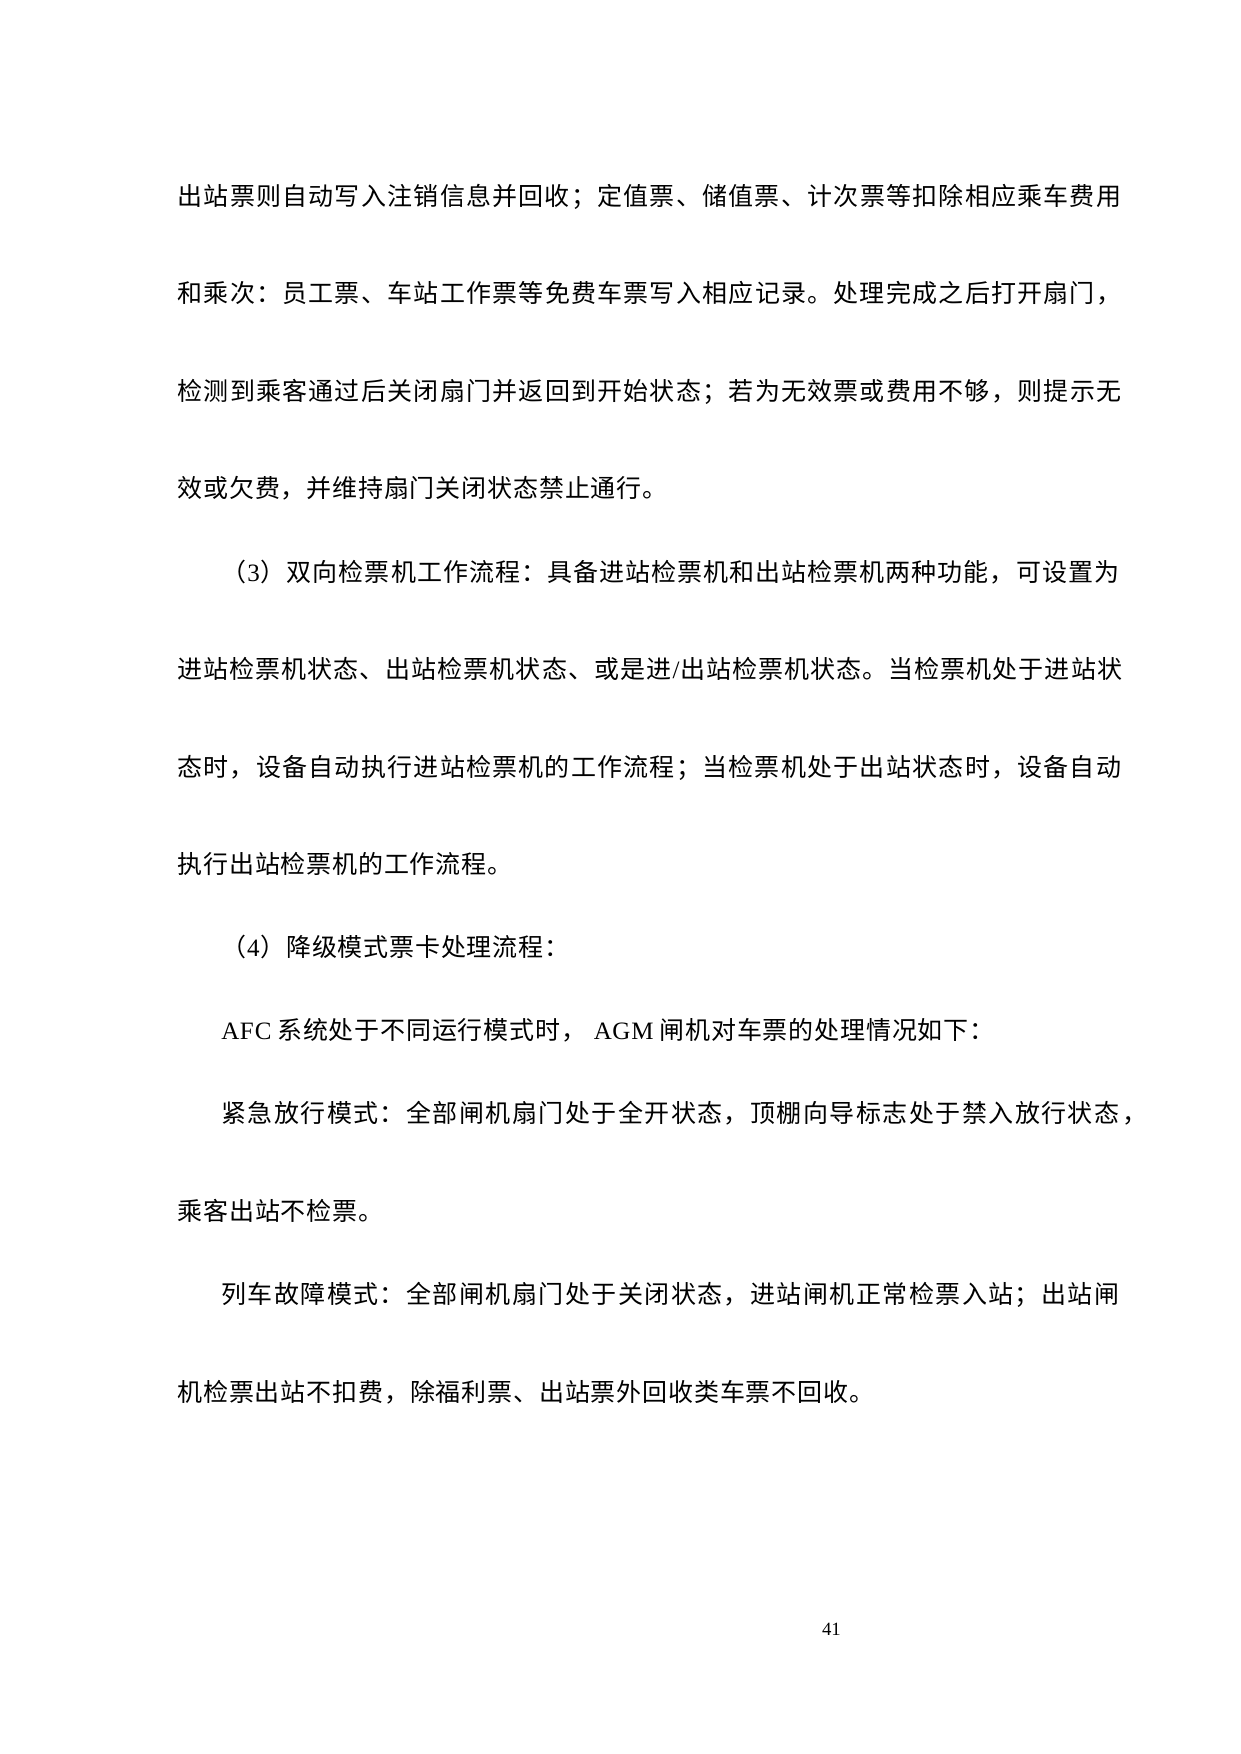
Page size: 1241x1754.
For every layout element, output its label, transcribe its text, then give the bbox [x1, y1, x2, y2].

text 紧急放行模式：全部闸机扇门处于全开状态，顶棚向导标志处于禁入放行状态，乘客出站不检票。 [177, 1079, 1122, 1242]
text AFC系统处于不同运行模式时， AGM闸机对车票的处理情况如下： [177, 996, 1122, 1061]
text 列车故障模式：全部闸机扇门处于关闭状态，进站闸机正常检票入站；出站闸机检票出站不扣费，除福利票、出站票外回收类车票不回收。 [177, 1260, 1122, 1423]
text （3）双向检票机工作流程：具备进站检票机和出站检票机两种功能，可设置为进站检票机状态、出站检票机状态、或是进/出站检票机状态。当检票机处于进站状态时，设备自动执行进站检票机的工作流程；当检票机处于出站状态时，设备自动执行出站检票机的工作流程。 [177, 538, 1122, 895]
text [177, 162, 1122, 519]
text （4）降级模式票卡处理流程： [177, 913, 1122, 978]
